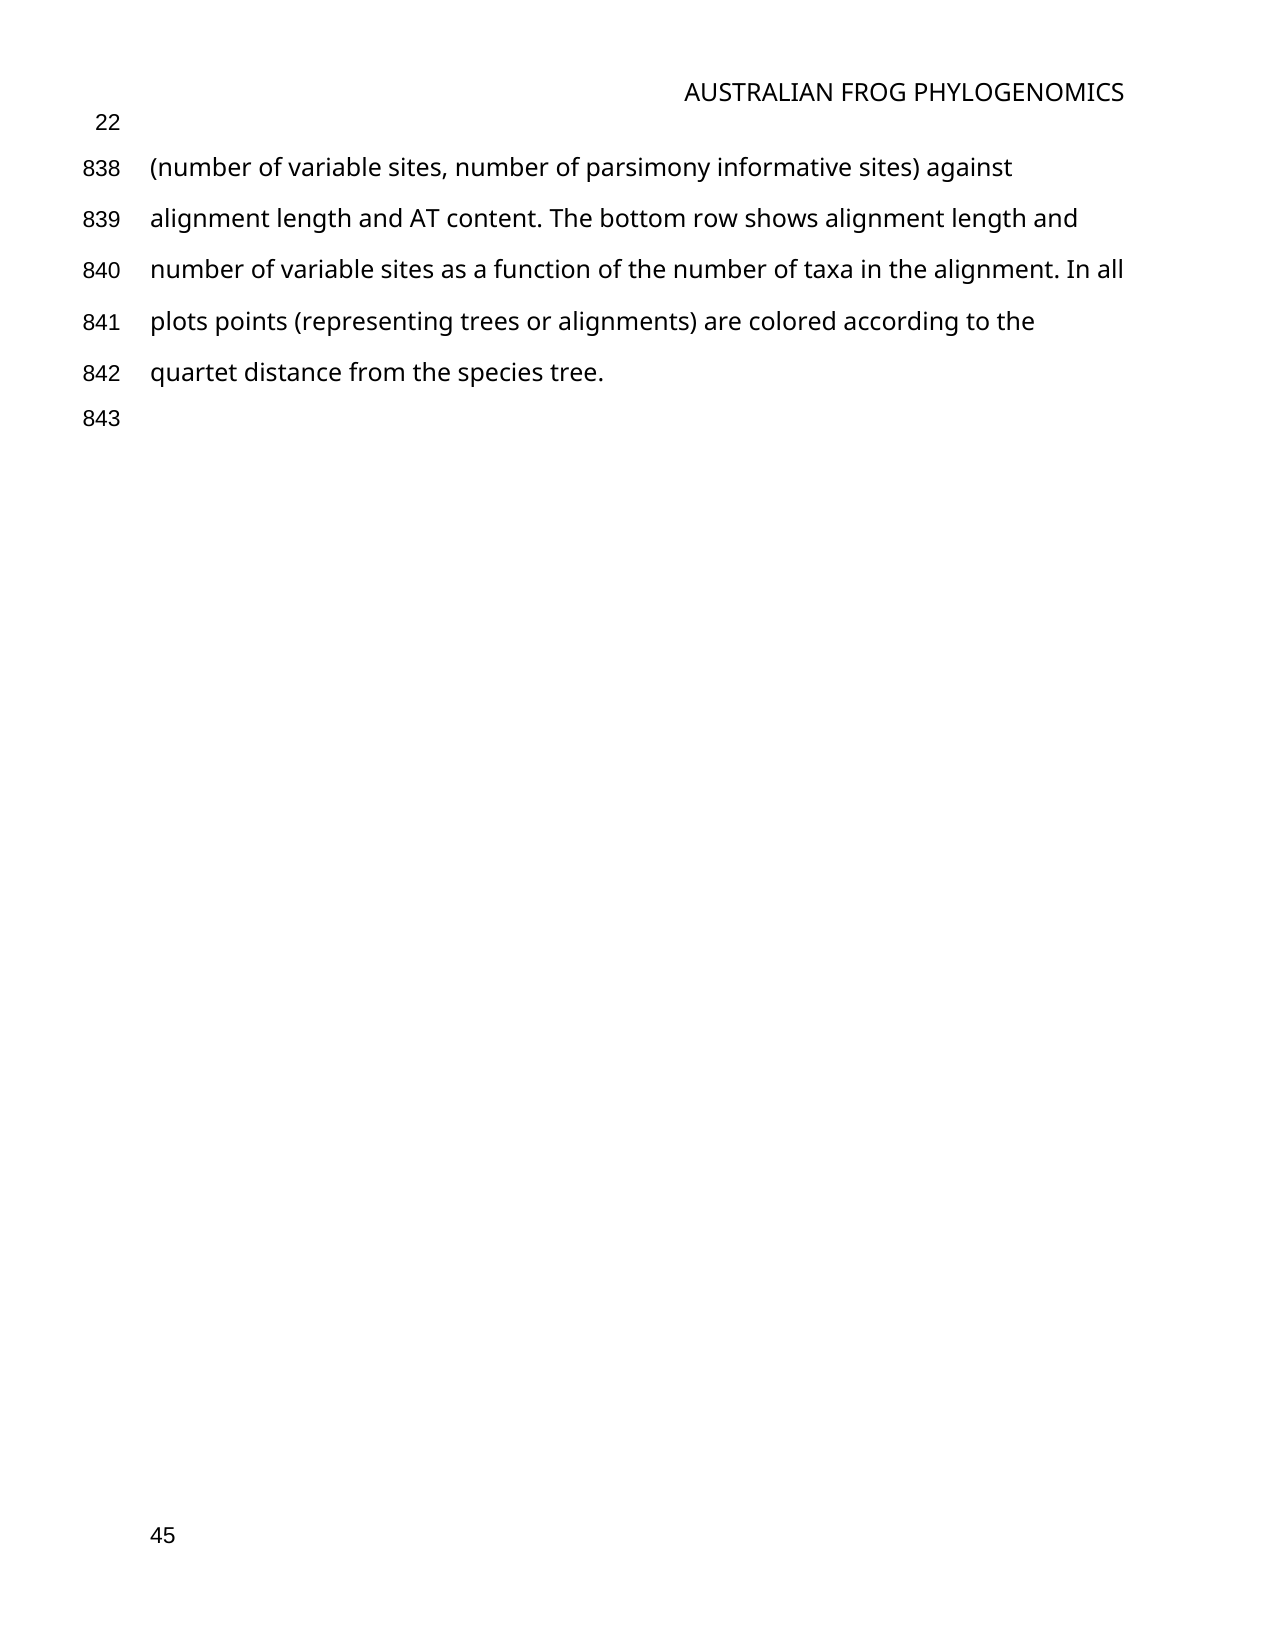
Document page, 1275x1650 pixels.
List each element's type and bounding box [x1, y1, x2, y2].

text [150, 150, 1125, 388]
